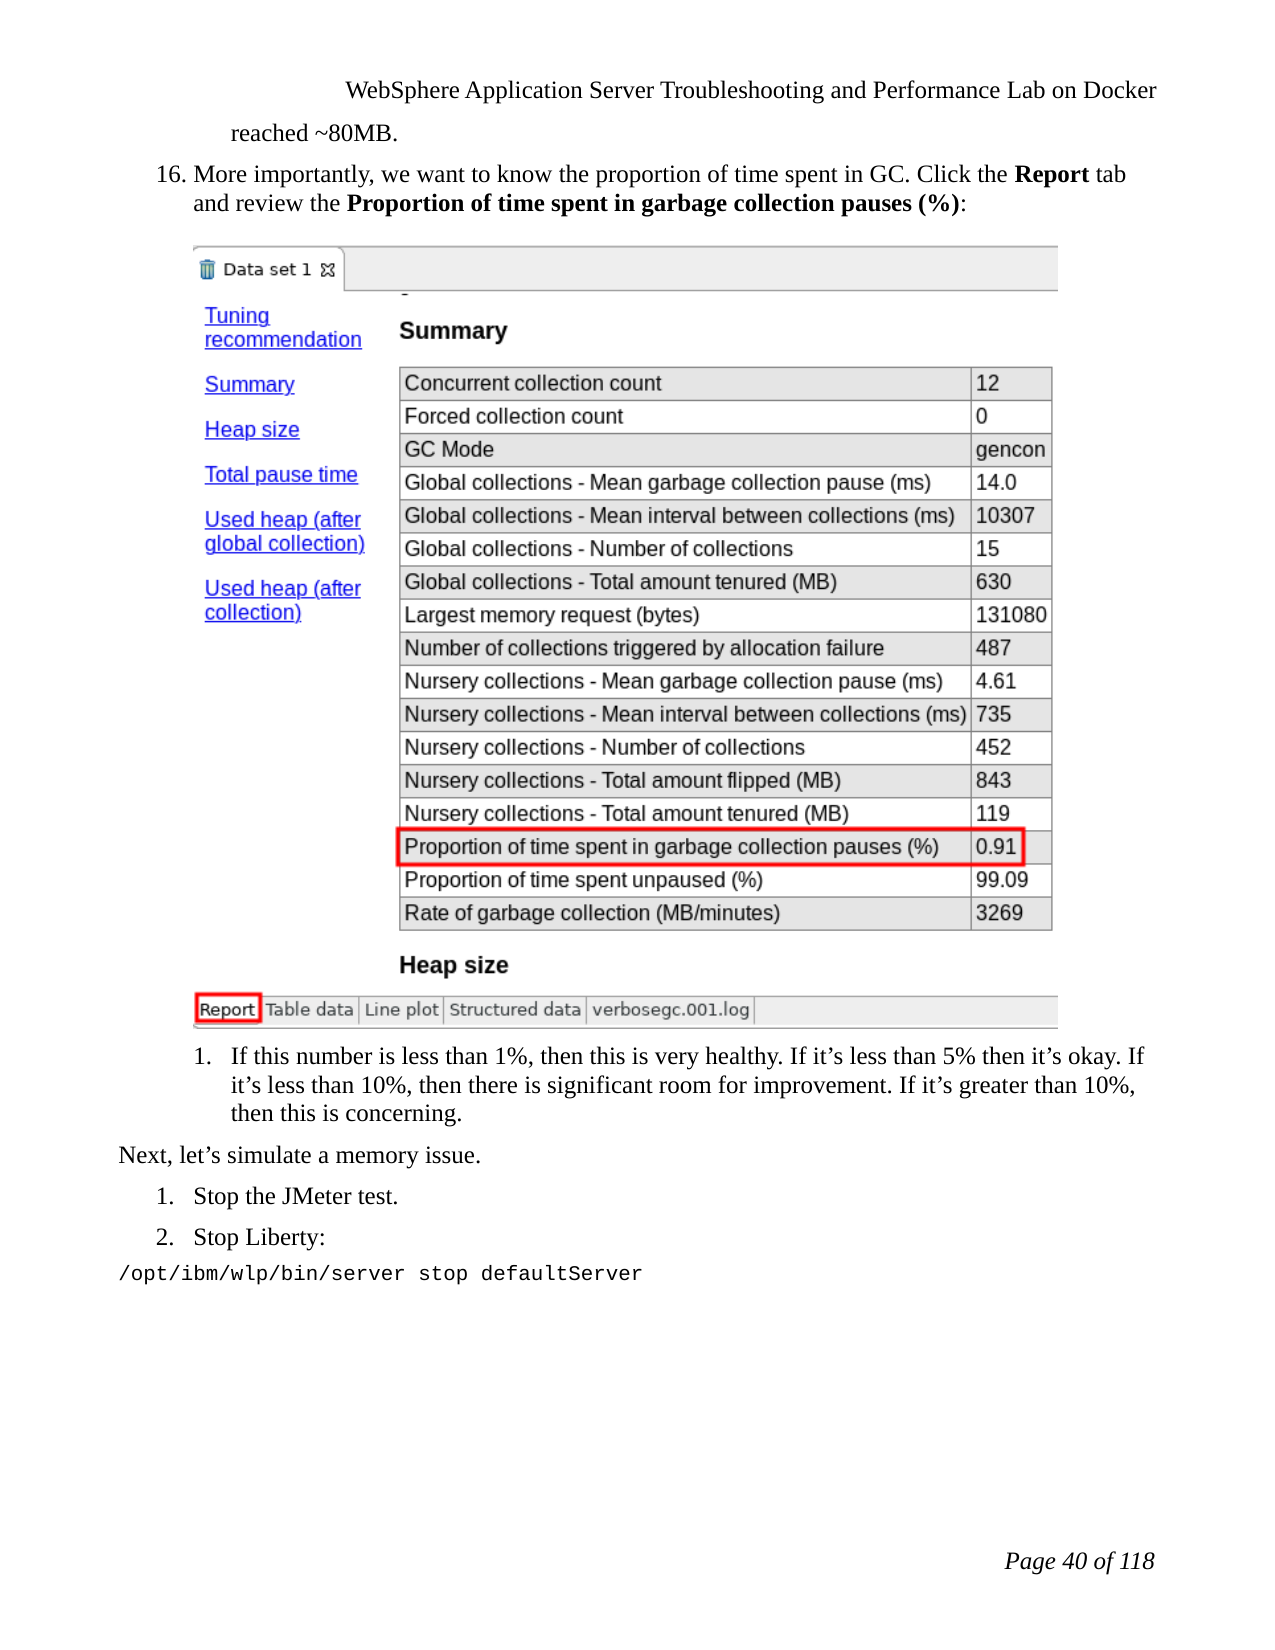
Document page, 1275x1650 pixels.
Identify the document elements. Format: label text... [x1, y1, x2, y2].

text /opt/ibm/wlp/bin/server stop defaultServer [118, 1263, 1157, 1311]
list Stop Liberty: [156, 1222, 1157, 1251]
picture [193, 245, 1058, 1029]
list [193, 118, 1157, 147]
list If this number is less than 1%, then this is very healthy. If it’s less than 5% then it’s okay. If it’s less than 10%, then there is significant room for improvement. If it’s greater than 10%, then this is concerning. [193, 1041, 1157, 1127]
list Stop the JMeter test. [156, 1181, 1157, 1210]
text Next, let’s simulate a memory issue. [118, 1140, 1157, 1168]
